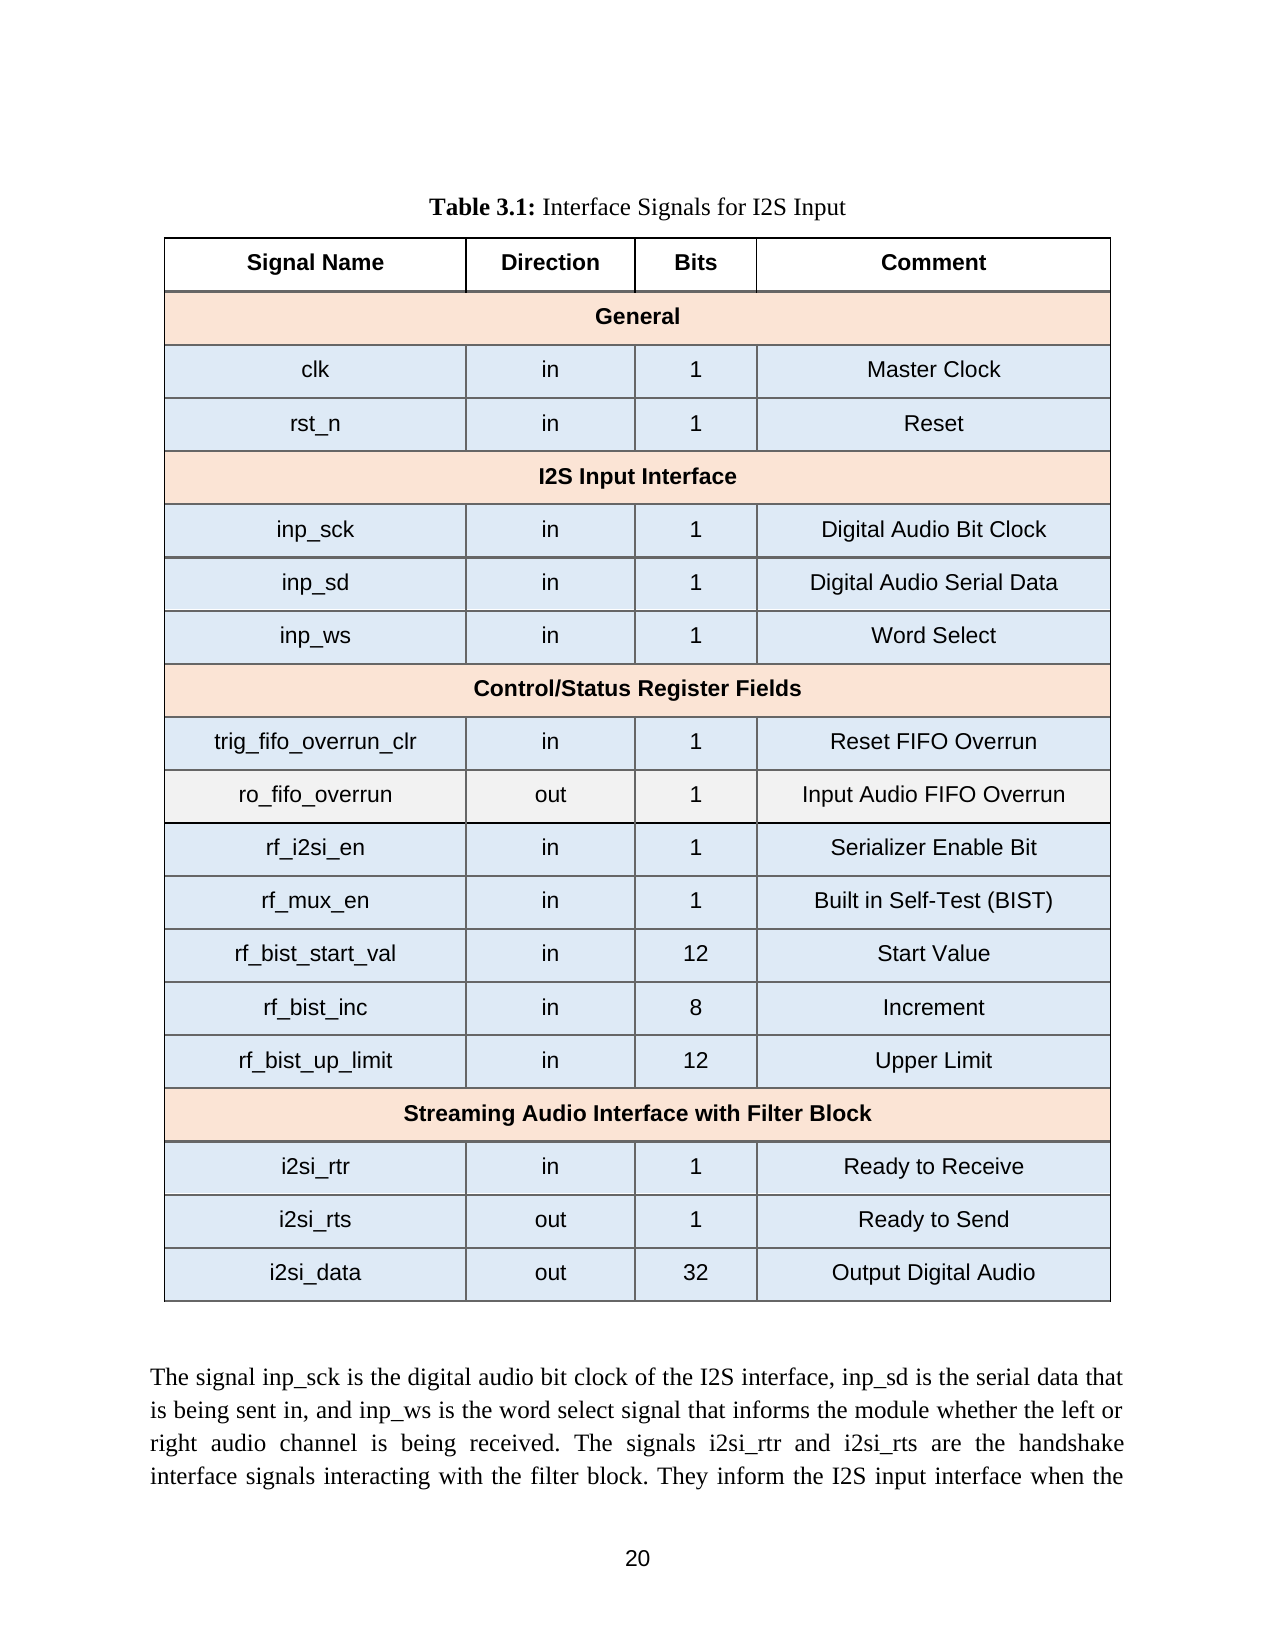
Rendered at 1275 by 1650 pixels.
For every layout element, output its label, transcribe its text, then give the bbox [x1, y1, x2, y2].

table_cell inp_sd [165, 559, 465, 609]
table_cell in [467, 983, 634, 1034]
table_cell Ready to Receive [758, 1143, 1110, 1193]
table_cell 1 [636, 824, 756, 875]
table_cell in [467, 559, 634, 609]
table_cell Word Select [758, 612, 1110, 663]
table_cell 8 [636, 983, 756, 1034]
table_cell in [467, 505, 634, 556]
table_cell 1 [636, 346, 756, 397]
table_cell inp_sck [165, 505, 465, 556]
table_cell 1 [636, 612, 756, 663]
table_cell rf_i2si_en [165, 824, 465, 875]
table_cell in [467, 1143, 634, 1193]
table_cell rf_mux_en [165, 877, 465, 928]
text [150, 1362, 1125, 1490]
table_cell Output Digital Audio [758, 1249, 1110, 1300]
table_cell in [467, 399, 634, 450]
table_cell in [467, 930, 634, 981]
table_cell Increment [758, 983, 1110, 1034]
table_cell rf_bist_start_val [165, 930, 465, 981]
table_cell rst_n [165, 399, 465, 450]
table_cell Input Audio FIFO Overrun [758, 771, 1110, 822]
table_cell in [467, 346, 634, 397]
table_cell 1 [636, 559, 756, 609]
table_cell 1 [636, 771, 756, 822]
table_cell in [467, 824, 634, 875]
table_cell Reset FIFO Overrun [758, 718, 1110, 769]
table_cell Streaming Audio Interface with Filter Block [165, 1089, 1110, 1140]
table_cell clk [165, 346, 465, 397]
table_cell 32 [636, 1249, 756, 1300]
table_header Bits [636, 239, 756, 290]
table_cell in [467, 1036, 634, 1087]
table_cell rf_bist_inc [165, 983, 465, 1034]
table_header Signal Name [165, 239, 465, 290]
table_header Direction [467, 239, 634, 290]
table_cell i2si_data [165, 1249, 465, 1300]
table_cell out [467, 771, 634, 822]
table_cell 1 [636, 399, 756, 450]
table_cell ro_fifo_overrun [165, 771, 465, 822]
table_cell 1 [636, 877, 756, 928]
table_cell I2S Input Interface [165, 452, 1110, 503]
table_header Comment [757, 239, 1110, 290]
table_cell inp_ws [165, 612, 465, 663]
table_cell Digital Audio Serial Data [758, 559, 1110, 609]
table_cell out [467, 1249, 634, 1300]
table_cell trig_fifo_overrun_clr [165, 718, 465, 769]
table_cell Start Value [758, 930, 1110, 981]
table_cell Built in Self-Test (BIST) [758, 877, 1110, 928]
table_cell Control/Status Register Fields [165, 665, 1110, 716]
table_cell i2si_rtr [165, 1143, 465, 1193]
table_cell Upper Limit [758, 1036, 1110, 1087]
table_cell Digital Audio Bit Clock [758, 505, 1110, 556]
table_cell Reset [758, 399, 1110, 450]
table_cell 1 [636, 505, 756, 556]
table_cell 1 [636, 1196, 756, 1247]
table_cell i2si_rts [165, 1196, 465, 1247]
table_cell in [467, 718, 634, 769]
table_cell 1 [636, 718, 756, 769]
table_cell 12 [636, 1036, 756, 1087]
table_cell Ready to Send [758, 1196, 1110, 1247]
table_cell in [467, 612, 634, 663]
table_cell 1 [636, 1143, 756, 1193]
table_cell Serializer Enable Bit [758, 824, 1110, 875]
table_cell rf_bist_up_limit [165, 1036, 465, 1087]
table_cell out [467, 1196, 634, 1247]
text Table 3.1: Interface Signals for I2S Input [150, 192, 1125, 220]
table_cell in [467, 877, 634, 928]
table_cell 12 [636, 930, 756, 981]
table_cell Master Clock [758, 346, 1110, 397]
table_cell General [165, 293, 1110, 344]
